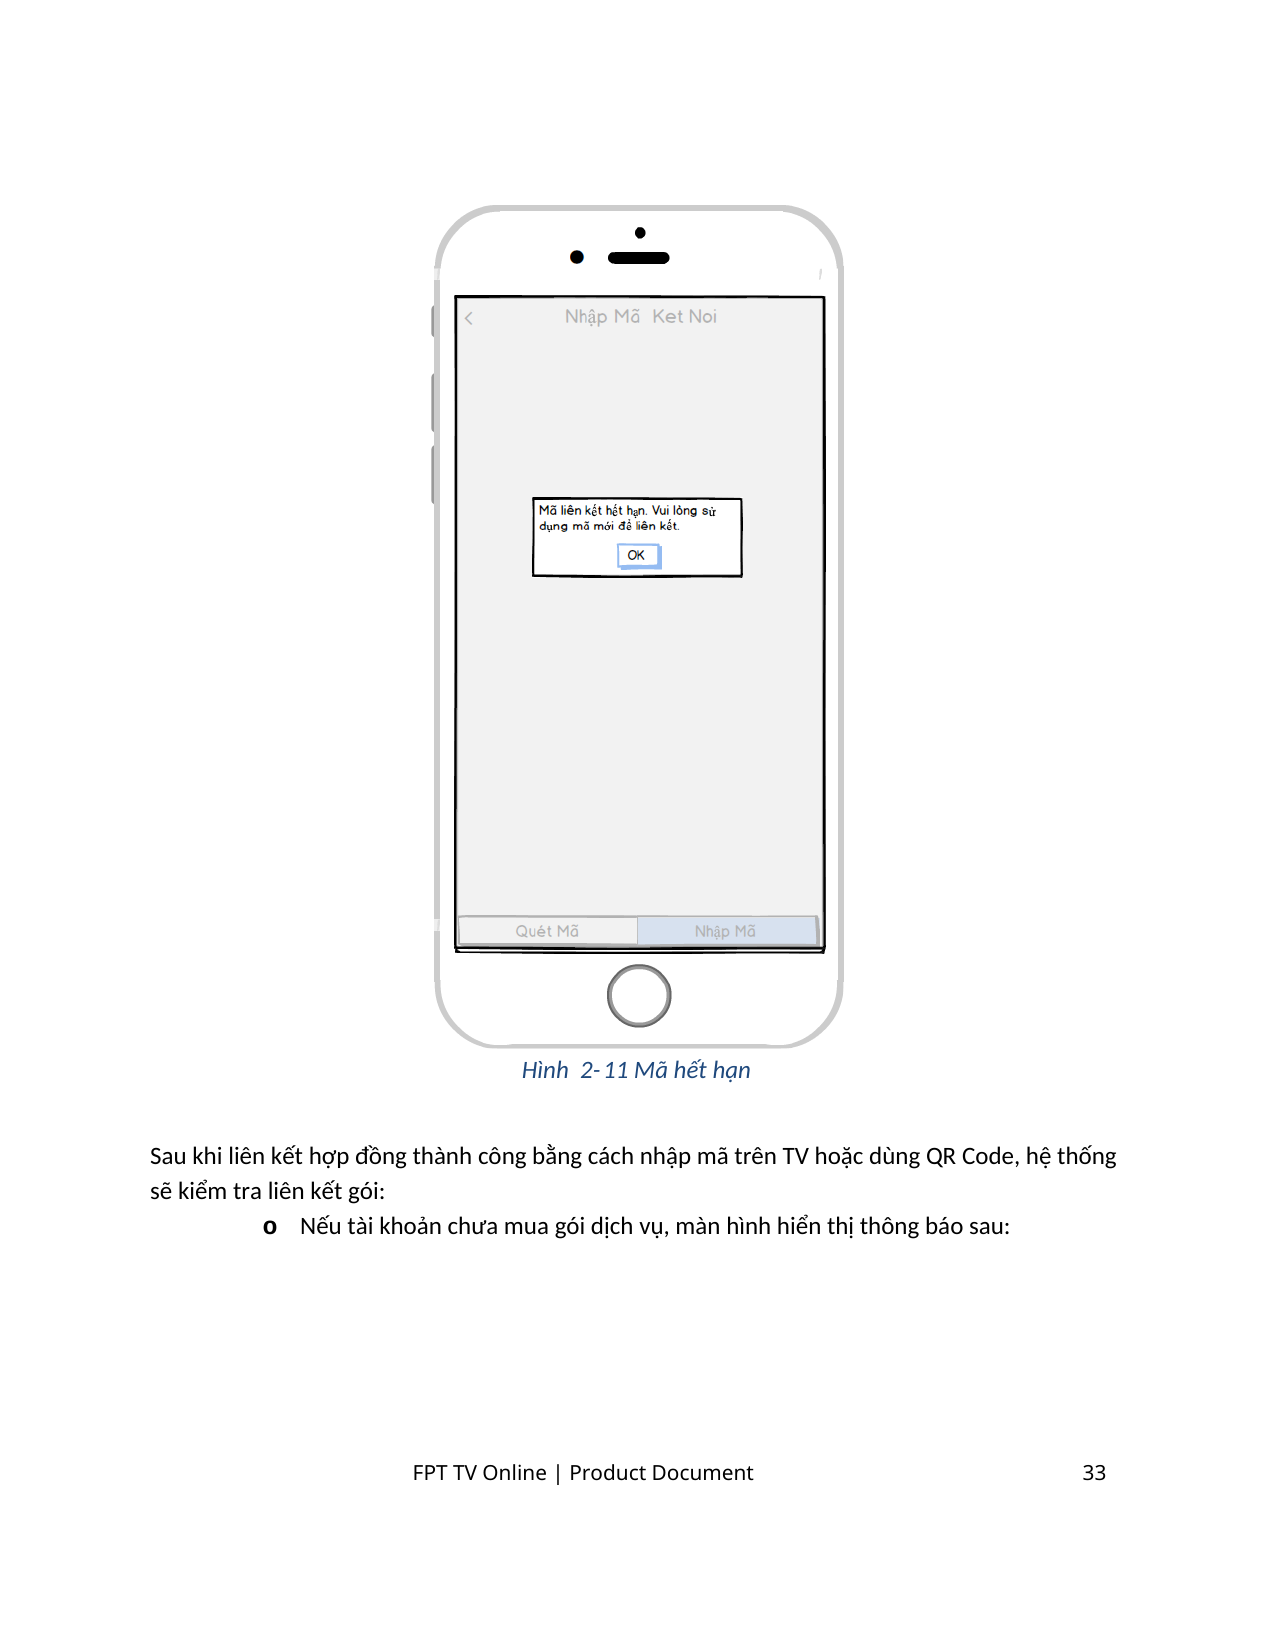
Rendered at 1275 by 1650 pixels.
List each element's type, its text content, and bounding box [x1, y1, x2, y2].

text Sau khi liên kết hợp đồng thành công bằng cách nhập mã trên TV hoặc dùng QR Code, hệ thống sẽ kiểm tra liên kết gói: [150, 1141, 1125, 1206]
picture [431, 205, 844, 1049]
list Nếu tài khoản chưa mua gói dịch vụ, màn hình hiển thị thông báo sau: [262, 1211, 1125, 1242]
